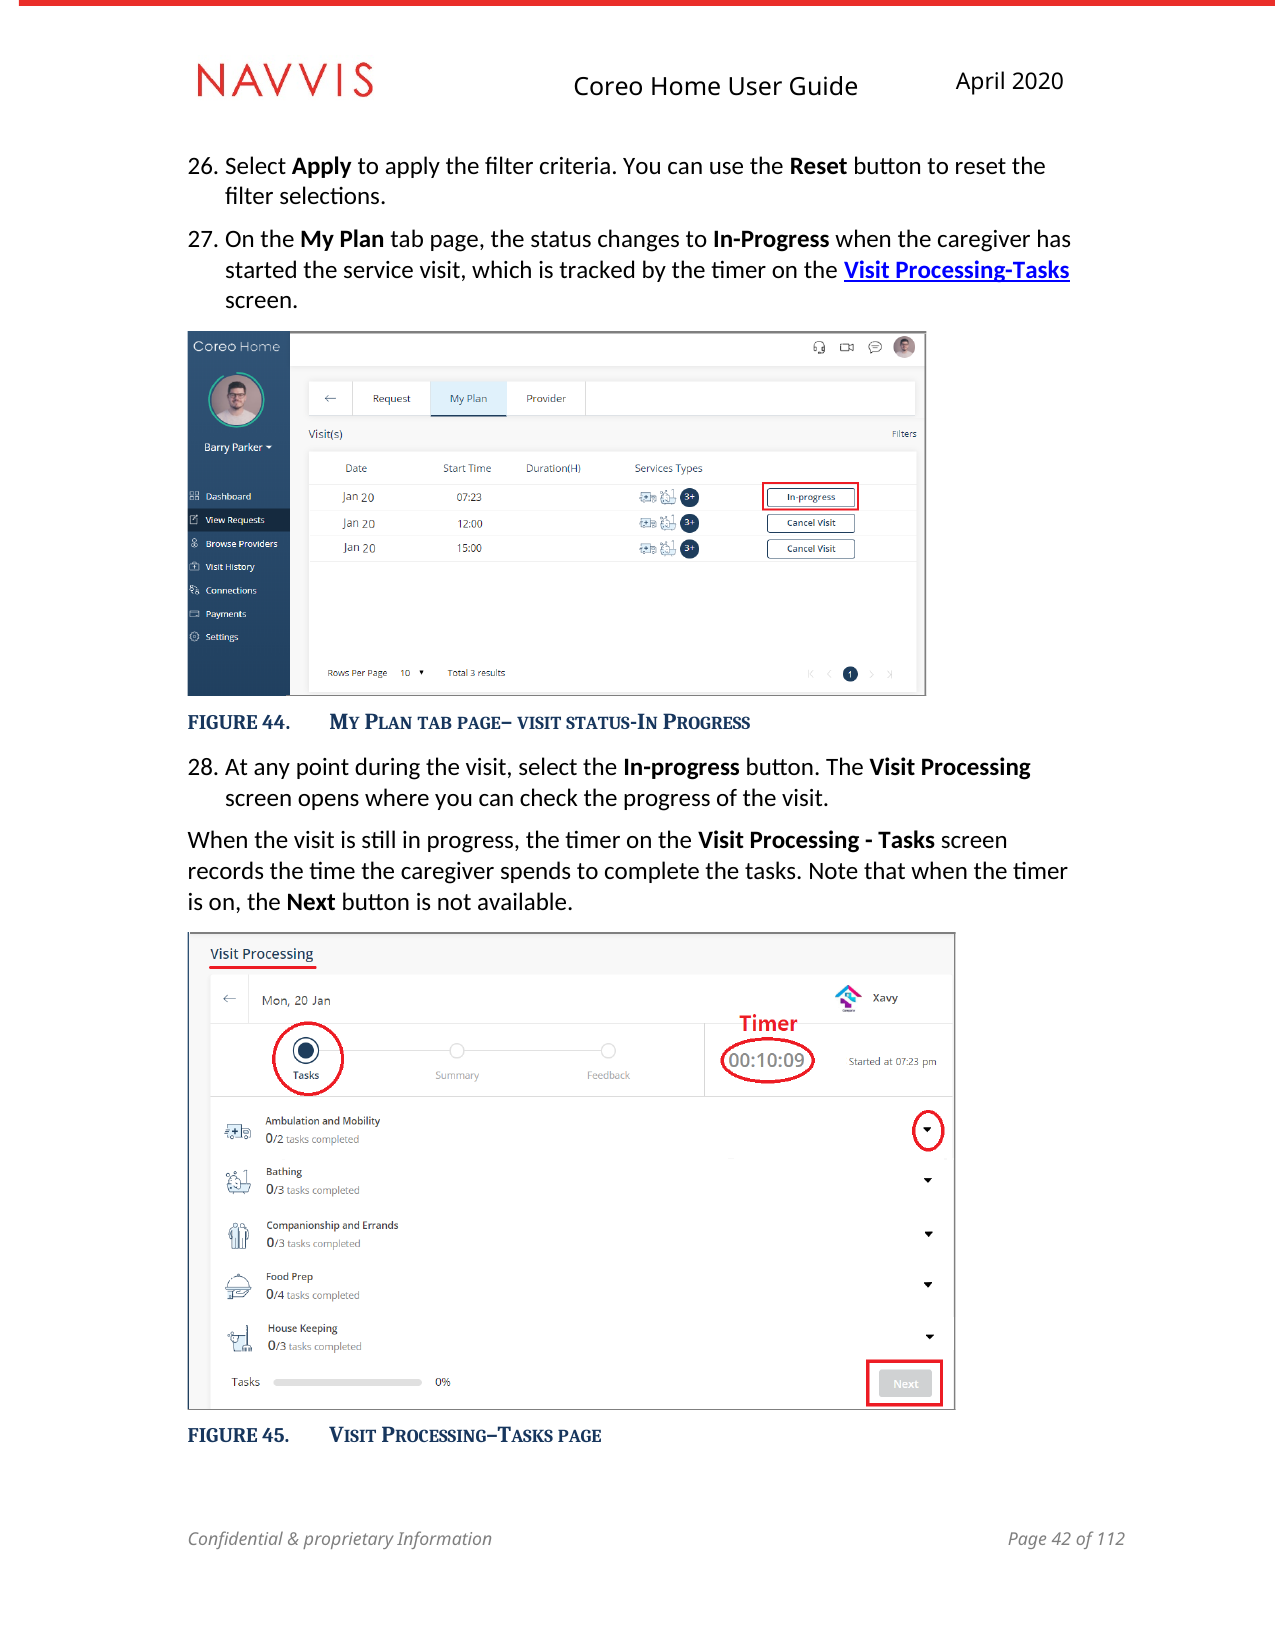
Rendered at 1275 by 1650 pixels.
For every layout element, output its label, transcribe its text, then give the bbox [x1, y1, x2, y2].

text Visit Processing–Tasks page [187, 1422, 1087, 1448]
picture [187, 331, 927, 696]
picture [187, 55, 383, 104]
text When the visit is still in progress, the timer on the Visit Processing - Tasks screen records the time the caregiver spends to complete the tasks. Note that when the timer is on, the Next button is not available. [187, 825, 1087, 916]
text My Plan tab page– visit status-In Progress [187, 708, 1087, 735]
list At any point during the visit, select the In-progress button. The Visit Processing screen opens where you can check the progress of the visit. [187, 751, 1087, 812]
list On the My Plan tab page, the status changes to In-Progress when the caregiver has started the service visit, which is tracked by the timer on the Visit Processing-Tasks screen. [187, 223, 1087, 315]
list Select Apply to apply the filter criteria. You can use the Reset button to reset the filter selections. [187, 150, 1087, 211]
picture [187, 932, 956, 1410]
